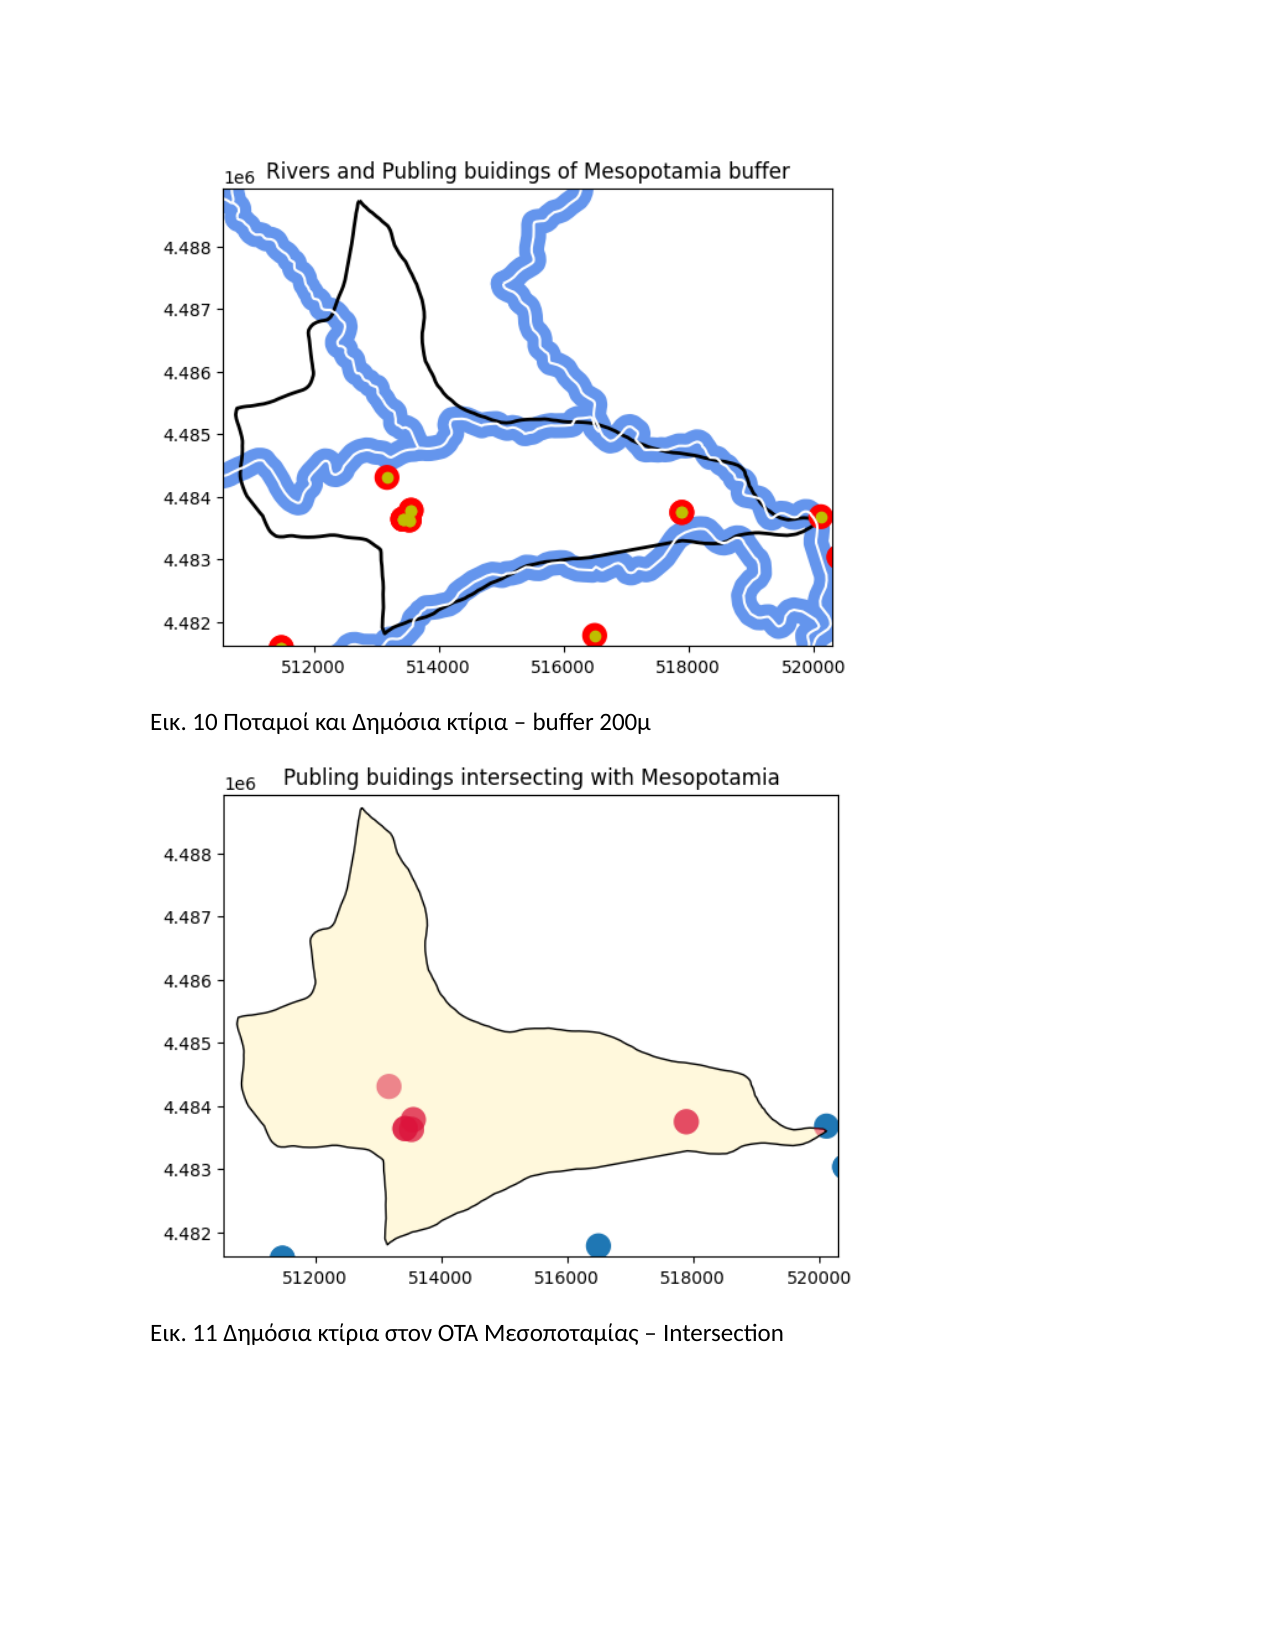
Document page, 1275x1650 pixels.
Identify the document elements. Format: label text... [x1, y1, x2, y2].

picture [150, 150, 857, 688]
text Εικ. 11 Δημόσια κτίρια στον ΟΤΑ Μεσοποταμίας – Intersection [150, 1317, 1125, 1347]
picture [150, 756, 863, 1299]
text Εικ. 10 Ποταμοί και Δημόσια κτίρια – buffer 200μ [150, 706, 1125, 737]
